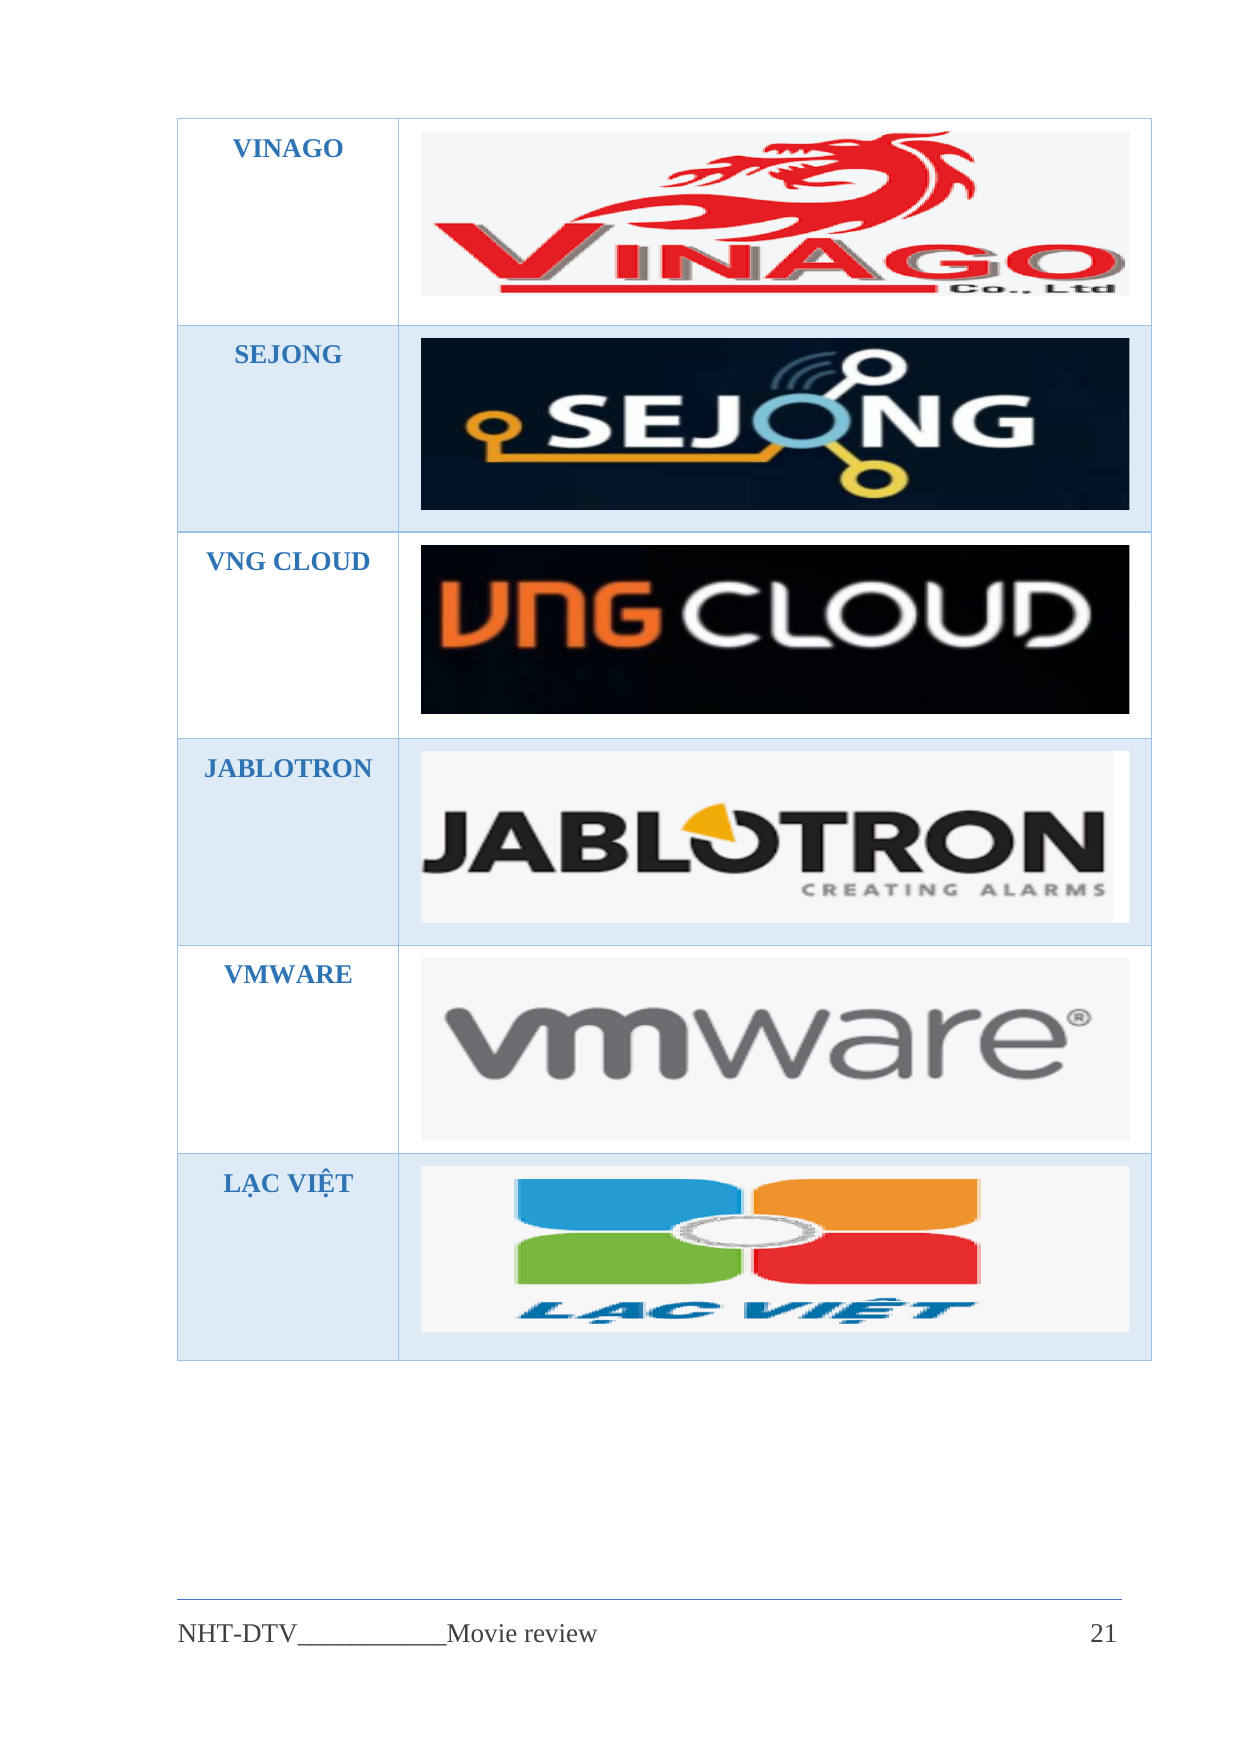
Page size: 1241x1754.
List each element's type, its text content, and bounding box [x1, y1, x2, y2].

table_cell [399, 946, 1151, 1153]
table_cell VNG CLOUD [178, 533, 398, 738]
table_cell LẠC VIỆT [178, 1154, 398, 1360]
picture [421, 131, 1130, 303]
picture [421, 1166, 1130, 1332]
table_cell VMWARE [178, 946, 398, 1153]
table_cell [399, 326, 1151, 531]
picture [421, 958, 1130, 1141]
picture [421, 338, 1130, 510]
table_cell [399, 119, 1151, 325]
picture [421, 545, 1130, 714]
table_cell SEJONG [178, 326, 398, 531]
table_cell VINAGO [178, 119, 398, 325]
picture [421, 751, 1130, 923]
table_cell [399, 739, 1151, 945]
table_cell [399, 1154, 1151, 1360]
table_cell [399, 533, 1151, 738]
table_cell JABLOTRON [178, 739, 398, 945]
